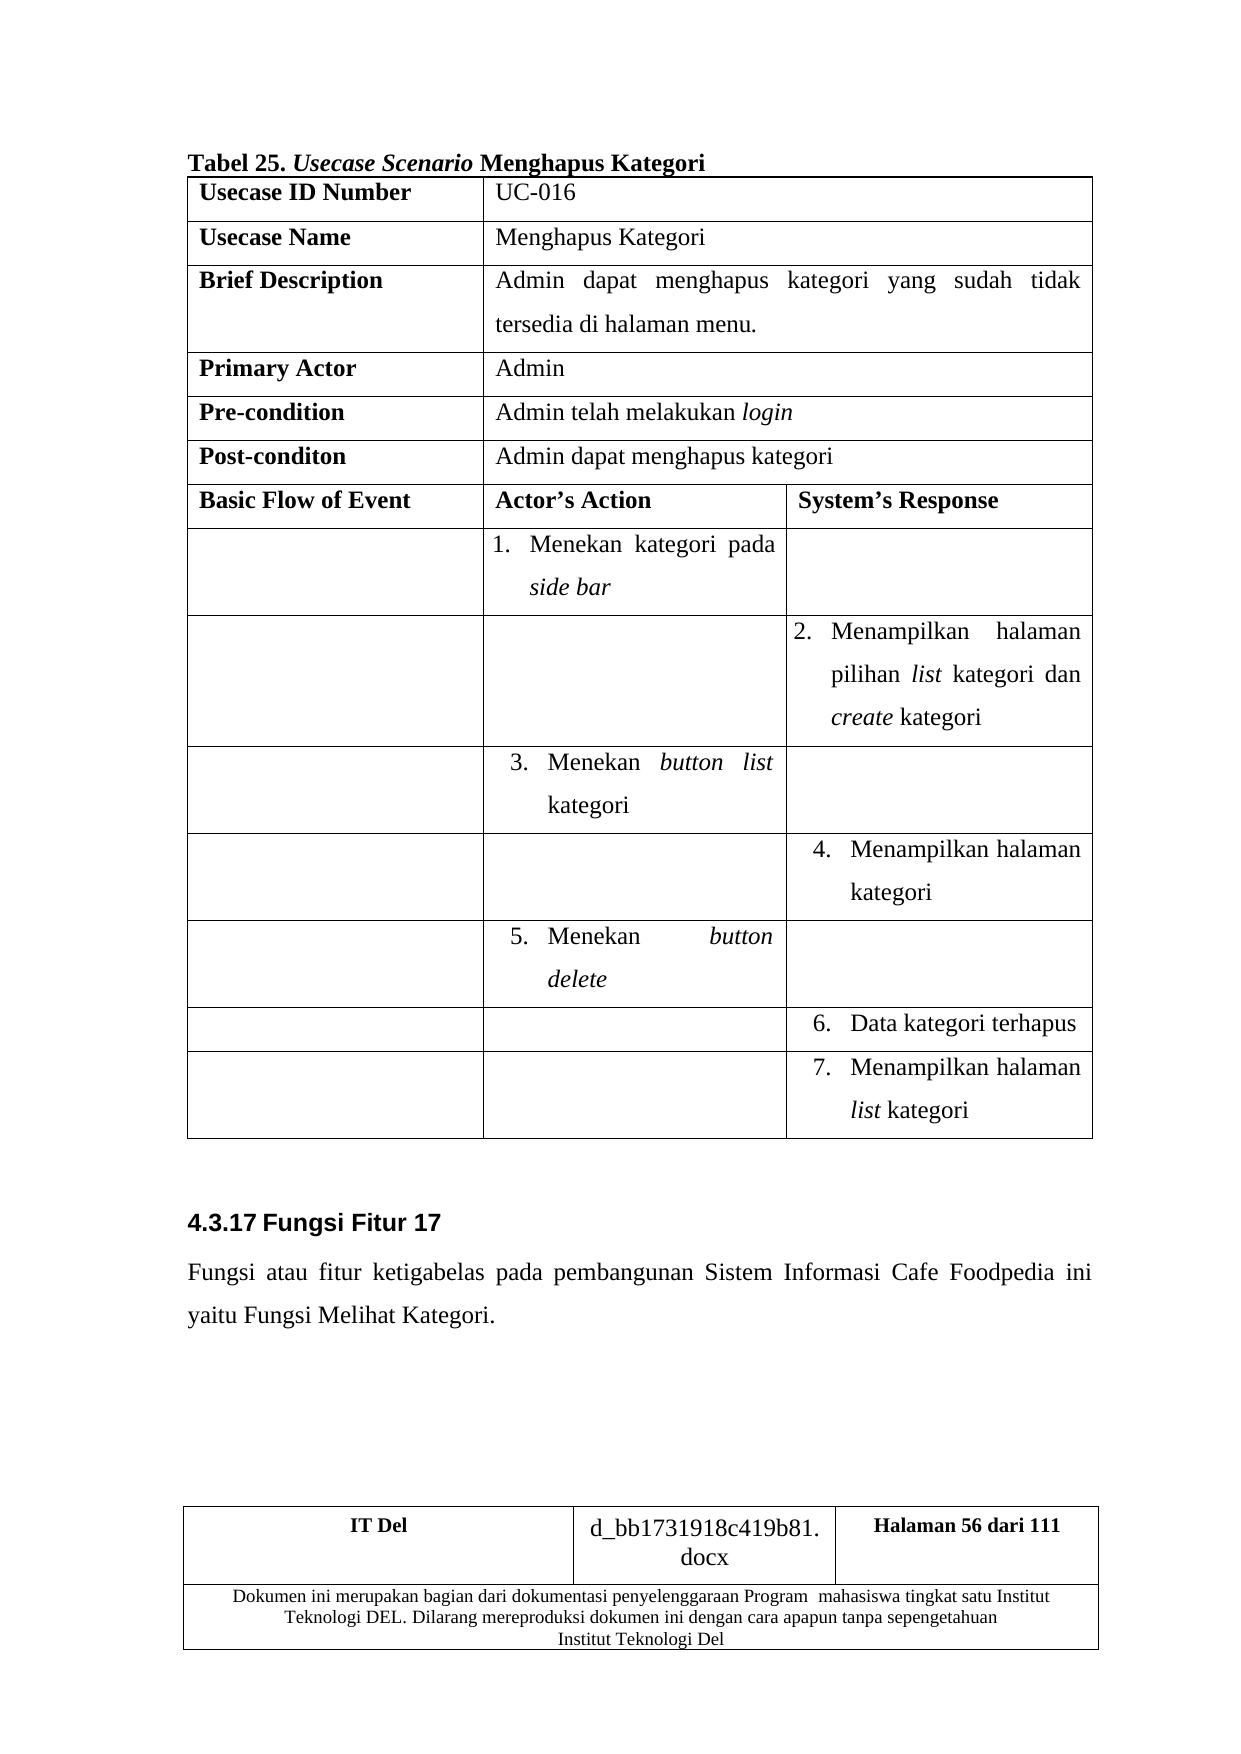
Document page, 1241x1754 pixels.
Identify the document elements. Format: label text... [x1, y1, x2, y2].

table_cell Menekan button list kategori [484, 747, 786, 833]
table_cell Usecase Name [188, 222, 483, 264]
table_cell [787, 921, 1092, 1007]
table_cell [787, 529, 1092, 615]
table_cell [484, 1052, 786, 1138]
table_cell Data kategori terhapus [787, 1008, 1092, 1051]
subtitle Fungsi Fitur 17 [187, 1207, 1092, 1236]
table_cell Admin [484, 353, 1092, 396]
table_cell Pre-condition [188, 397, 483, 440]
table_cell [188, 1052, 483, 1138]
text Tabel 25. Usecase Scenario Menghapus Kategori [187, 148, 1092, 176]
table_cell [484, 1008, 786, 1051]
table_cell System’s Response [787, 485, 1092, 528]
table_cell Post-conditon [188, 441, 483, 484]
table_cell [484, 834, 786, 920]
table_cell Basic Flow of Event [188, 485, 483, 528]
table_cell Actor’s Action [484, 485, 786, 528]
table_cell [188, 616, 483, 746]
table_cell Primary Actor [188, 353, 483, 396]
table_cell Menampilkan halaman list kategori [787, 1052, 1092, 1138]
table_cell Admin dapat menghapus kategori yang sudah tidak tersedia di halaman menu. [484, 266, 1092, 352]
table_cell Menghapus Kategori [484, 222, 1092, 264]
table_cell Menekan kategori pada side bar [484, 529, 786, 615]
table_cell [188, 834, 483, 920]
table_cell [188, 1008, 483, 1051]
table_cell Admin dapat menghapus kategori [484, 441, 1092, 484]
table_cell [484, 616, 786, 746]
table_cell Menekan button delete [484, 921, 786, 1007]
table_header UC-016 [484, 178, 1092, 221]
table_cell Menampilkan halaman kategori [787, 834, 1092, 920]
table_cell Admin telah melakukan login [484, 397, 1092, 440]
table_cell [188, 921, 483, 1007]
table_cell [188, 529, 483, 615]
table_cell [188, 747, 483, 833]
table_cell Brief Description [188, 266, 483, 352]
table_cell Menampilkan halaman pilihan list kategori dan create kategori [787, 616, 1092, 746]
table_header Usecase ID Number [188, 178, 483, 221]
text Fungsi atau fitur ketigabelas pada pembangunan Sistem Informasi Cafe Foodpedia ini yaitu Fungsi Melihat Kategori. [187, 1257, 1092, 1329]
table_cell [787, 747, 1092, 833]
